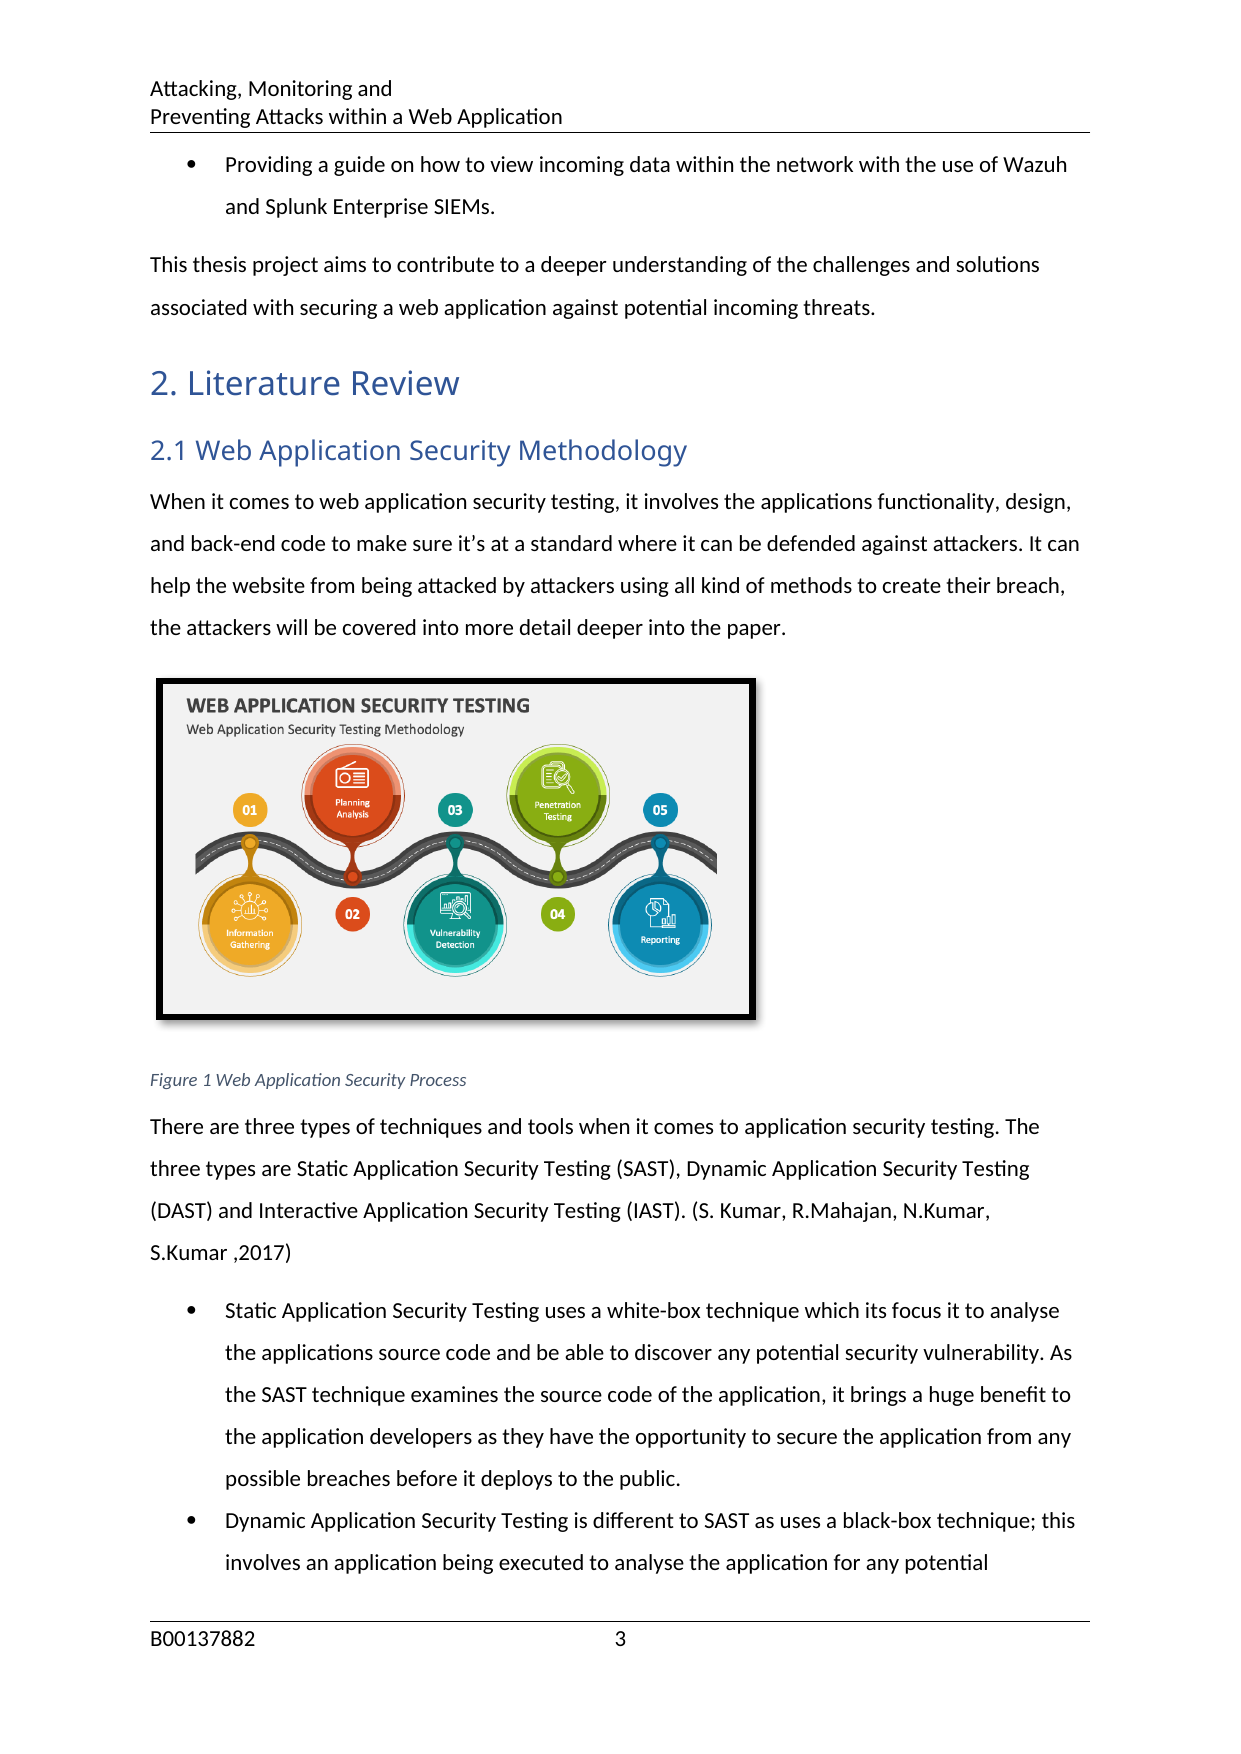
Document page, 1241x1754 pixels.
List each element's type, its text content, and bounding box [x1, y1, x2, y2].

list Providing a guide on how to view incoming data within the network with the use of Wazuh and Splunk Enterprise SIEMs. [187, 150, 1090, 220]
text Figure 1 Web Application Security Process [150, 1068, 1090, 1091]
list Static Application Security Testing uses a white-box technique which its focus it to analyse the applications source code and be able to discover any potential security vulnerability. As the SAST technique examines the source code of the application, it brings a huge benefit to the application developers as they have the opportunity to secure the application from any possible breaches before it deploys to the public. [187, 1296, 1090, 1492]
text When it comes to web application security testing, it involves the applications functionality, design, and back-end code to make sure it’s at a standard where it can be defended against attackers. It can help the website from being attacked by attackers using all kind of methods to create their breach, the attackers will be covered into more detail deeper into the paper. [150, 487, 1090, 641]
text This thesis project aims to contribute to a deeper understanding of the challenges and solutions associated with securing a web application against potential incoming threats. [150, 251, 1090, 321]
picture [163, 684, 749, 1014]
subtitle 2. Literature Review [150, 359, 1090, 405]
text There are three types of techniques and tools when it comes to application security testing. The three types are Static Application Security Testing (SAST), Dynamic Application Security Testing (DAST) and Interactive Application Security Testing (IAST). (S. Kumar, R.Mahajan, N.Kumar, S.Kumar ,2017) [150, 1112, 1090, 1266]
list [187, 1506, 1090, 1576]
subtitle 2.1 Web Application Security Methodology [150, 432, 1090, 469]
